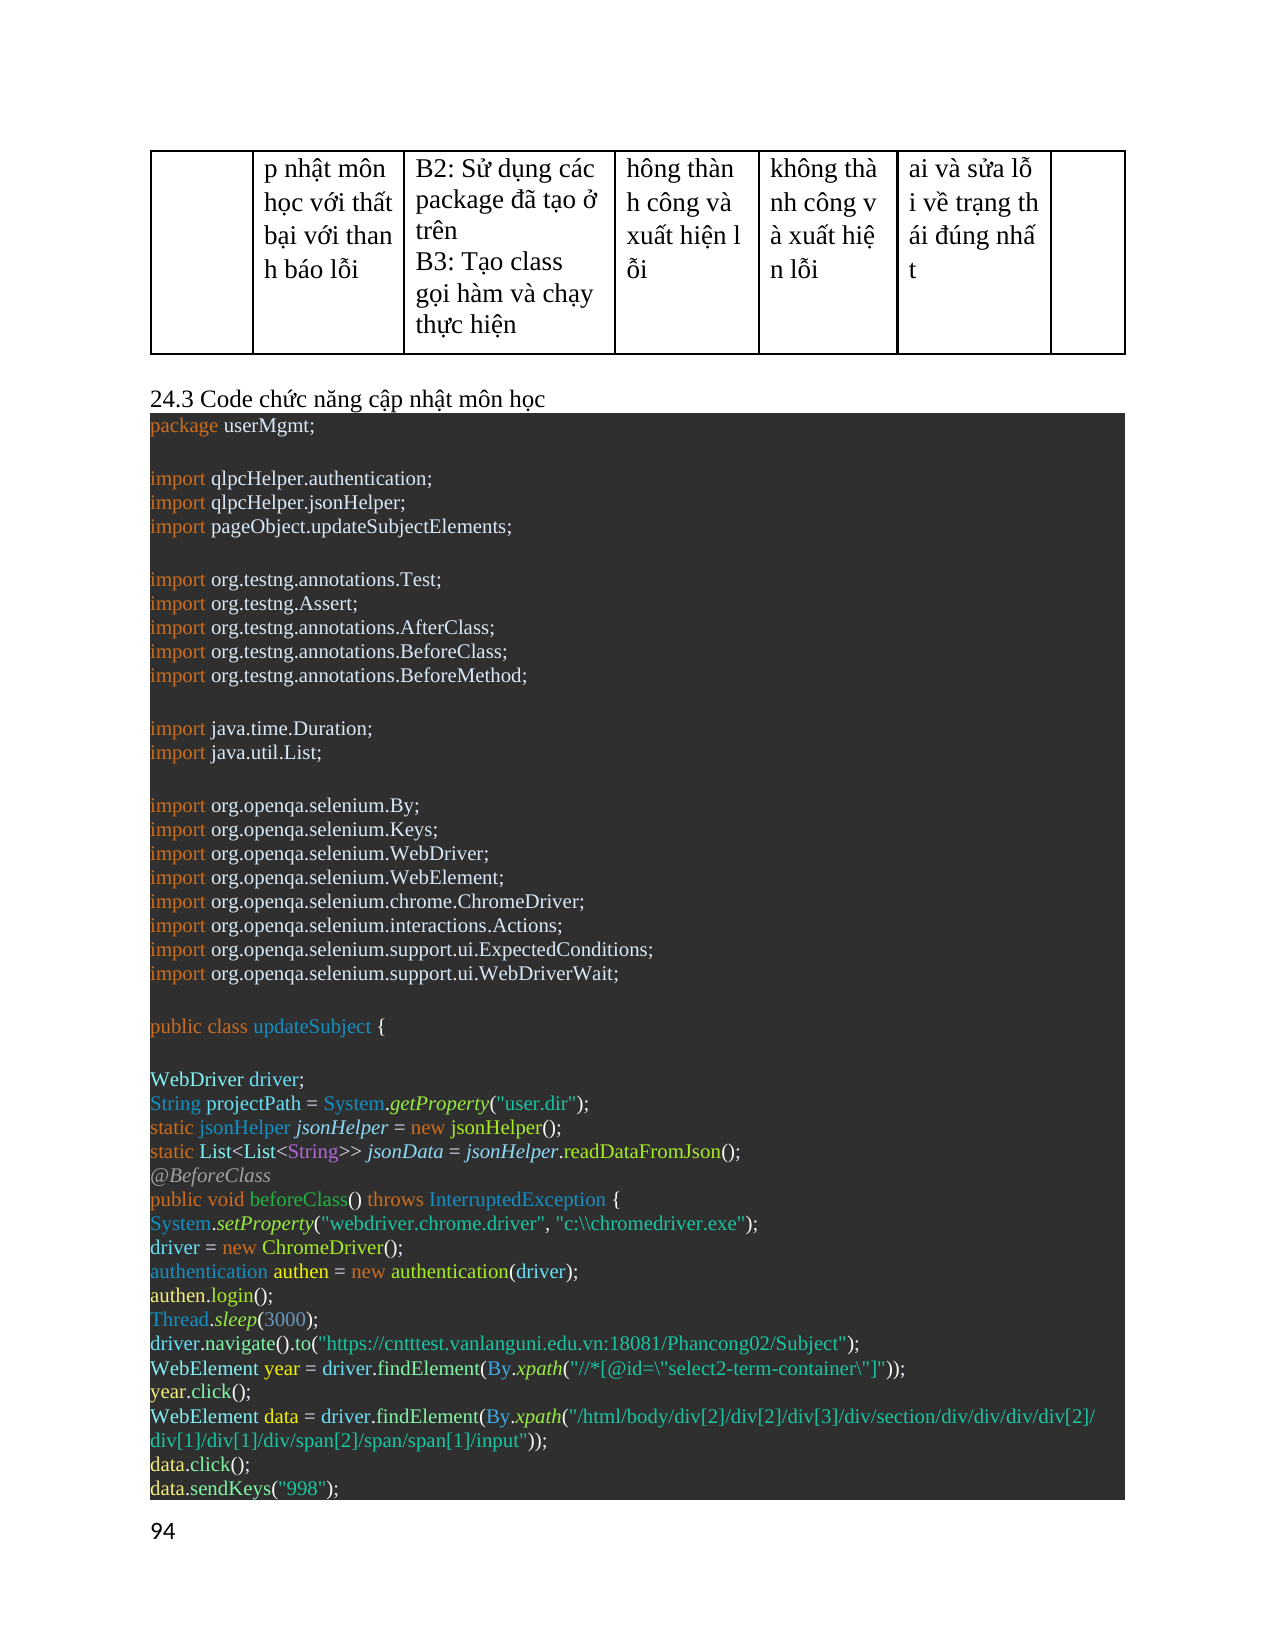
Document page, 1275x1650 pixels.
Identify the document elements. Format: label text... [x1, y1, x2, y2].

text import org.openqa.selenium.chrome.ChromeDriver; [150, 889, 1125, 913]
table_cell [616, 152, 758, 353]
text import java.util.List; [150, 740, 1125, 764]
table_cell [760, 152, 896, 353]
text import org.testng.annotations.BeforeClass; [150, 639, 1125, 663]
text Thread.sleep(3000); [150, 1307, 1125, 1331]
text driver.navigate().to("https://cntttest.vanlanguni.edu.vn:18081/Phancong02/Subject"); [150, 1331, 1125, 1355]
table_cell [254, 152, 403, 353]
text String projectPath = System.getProperty("user.dir"); [150, 1091, 1125, 1115]
text import org.openqa.selenium.support.ui.WebDriverWait; [150, 961, 1125, 985]
text public void beforeClass() throws InterruptedException { [150, 1187, 1125, 1211]
text import org.testng.annotations.BeforeMethod; [150, 663, 1125, 687]
text import org.openqa.selenium.By; [150, 793, 1125, 817]
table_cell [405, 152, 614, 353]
text static List<List<String>> jsonData = jsonHelper.readDataFromJson(); [150, 1139, 1125, 1163]
text @BeforeClass [150, 1163, 1125, 1187]
text WebDriver driver; [150, 1067, 1125, 1091]
text import org.openqa.selenium.interactions.Actions; [150, 913, 1125, 937]
text authentication authen = new authentication(driver); [150, 1259, 1125, 1283]
text import org.openqa.selenium.Keys; [150, 817, 1125, 841]
text data.sendKeys("998"); [150, 1476, 1125, 1500]
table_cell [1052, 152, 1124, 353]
text public class updateSubject { [150, 1014, 1125, 1038]
text import org.testng.Assert; [150, 591, 1125, 615]
text static jsonHelper jsonHelper = new jsonHelper(); [150, 1115, 1125, 1139]
text import pageObject.updateSubjectElements; [150, 514, 1125, 538]
text import org.openqa.selenium.WebDriver; [150, 841, 1125, 865]
text import java.time.Duration; [150, 716, 1125, 740]
text WebElement data = driver.findElement(By.xpath("/html/body/div[2]/div[2]/div[3]/div/section/div/div/div/div[2]/div[1]/div[1]/div/span[2]/span/span[1]/input")); [150, 1403, 1125, 1452]
text authen.login(); [150, 1283, 1125, 1307]
text import org.testng.annotations.AfterClass; [150, 615, 1125, 639]
text import qlpcHelper.jsonHelper; [150, 490, 1125, 514]
text package userMgmt; [150, 413, 1125, 437]
text WebElement year = driver.findElement(By.xpath("//*[@id=\"select2-term-container\"]")); [150, 1355, 1125, 1379]
text import org.openqa.selenium.support.ui.ExpectedConditions; [150, 937, 1125, 961]
text driver = new ChromeDriver(); [150, 1235, 1125, 1259]
text System.setProperty("webdriver.chrome.driver", "c:\\chromedriver.exe"); [150, 1211, 1125, 1235]
text 24.3 Code chức năng cập nhật môn học [150, 384, 1125, 413]
text import qlpcHelper.authentication; [150, 466, 1125, 490]
text import org.testng.annotations.Test; [150, 567, 1125, 591]
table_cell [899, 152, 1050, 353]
text data.click(); [150, 1452, 1125, 1476]
text year.click(); [150, 1379, 1125, 1403]
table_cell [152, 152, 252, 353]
text import org.openqa.selenium.WebElement; [150, 865, 1125, 889]
